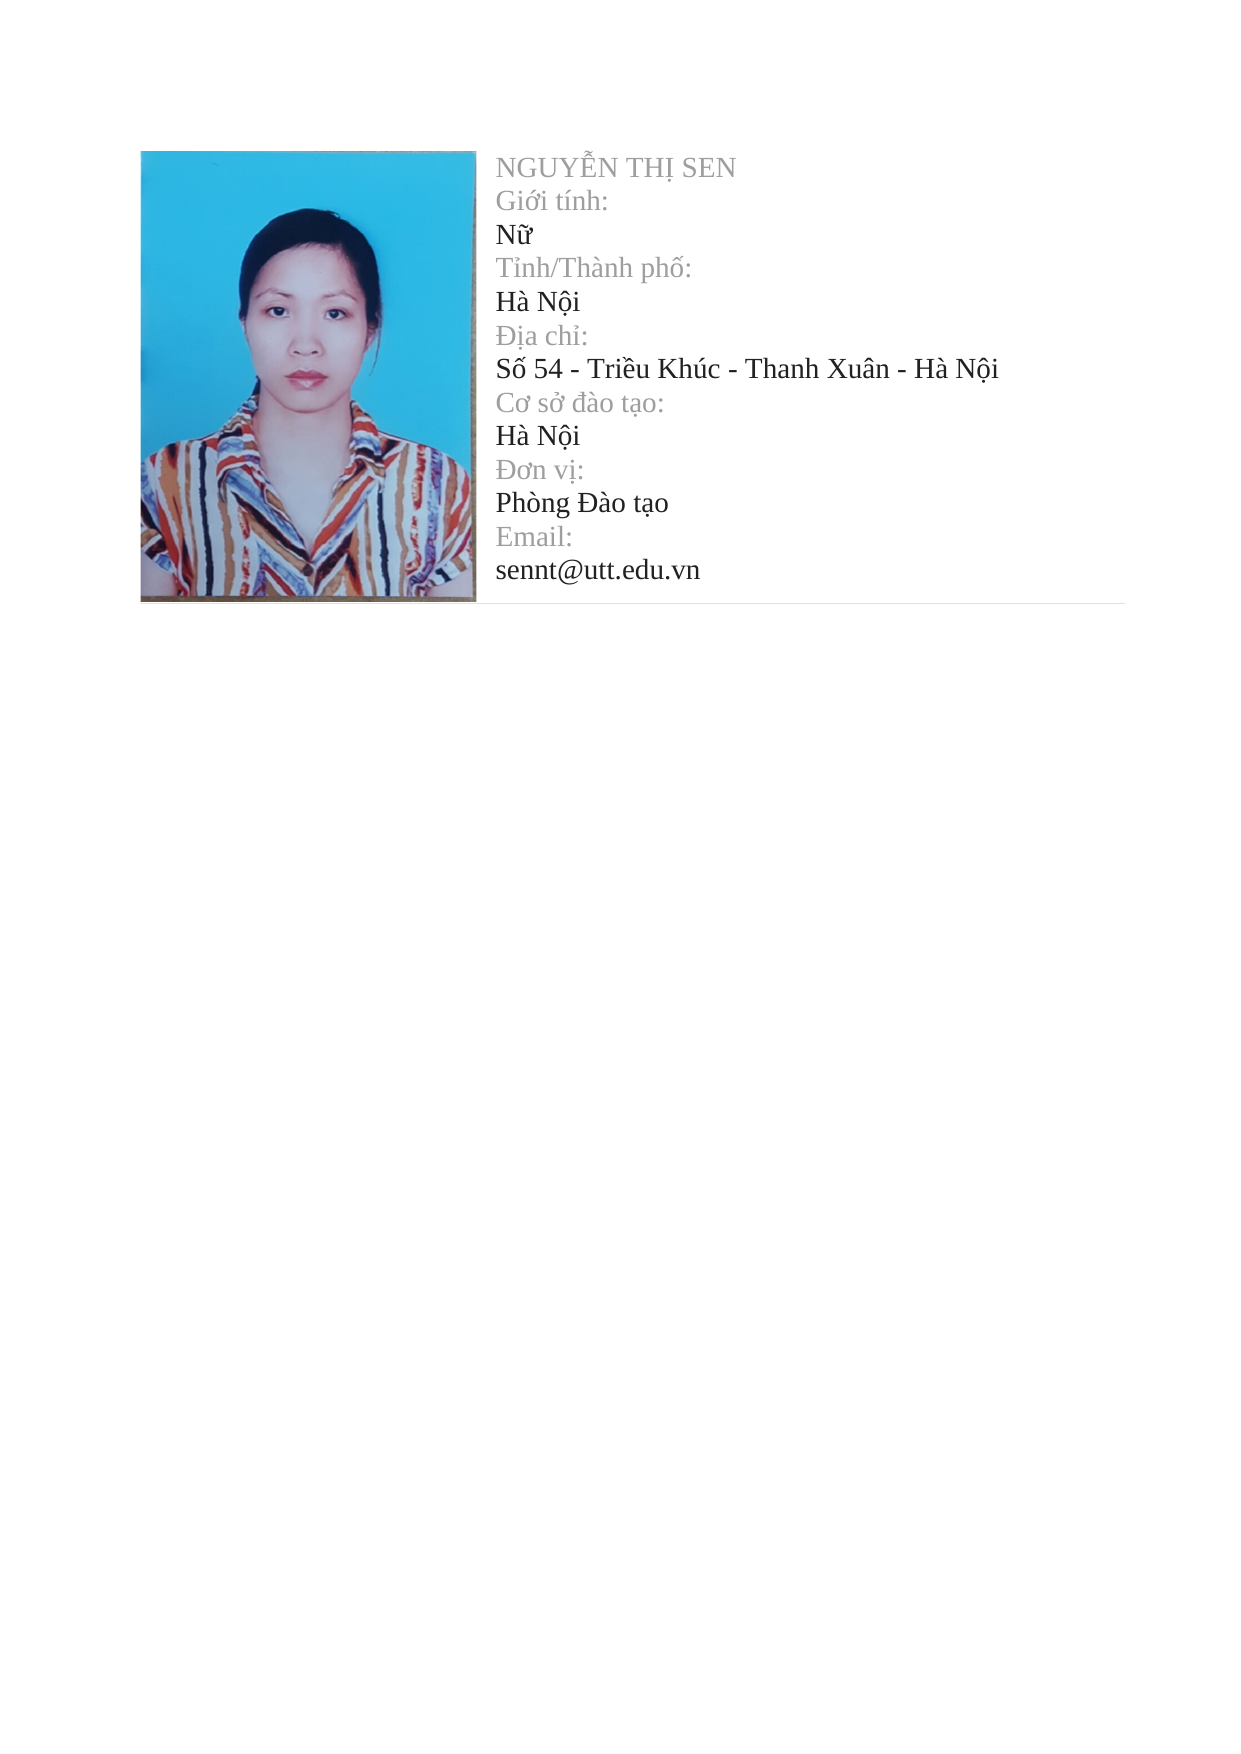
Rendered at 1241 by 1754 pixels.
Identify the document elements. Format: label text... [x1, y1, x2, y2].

text Cơ sở đào tạo: [477, 385, 1125, 418]
text Nữ [477, 217, 1125, 251]
text Phòng Đào tạo [477, 485, 1125, 519]
text Địa chỉ: [477, 318, 1125, 351]
text sennt@utt.edu.vn [141, 552, 1125, 603]
text Hà Nội [477, 284, 1125, 318]
text Giới tính: [477, 183, 1125, 217]
text NGUYỄN THỊ SEN [141, 150, 1125, 183]
text Số 54 - Triều Khúc - Thanh Xuân - Hà Nội [477, 351, 1125, 385]
text Hà Nội [477, 418, 1125, 452]
text Đơn vị: [477, 452, 1125, 485]
text Email: [477, 519, 1125, 552]
text Tỉnh/Thành phố: [477, 251, 1125, 284]
picture [140, 151, 477, 602]
